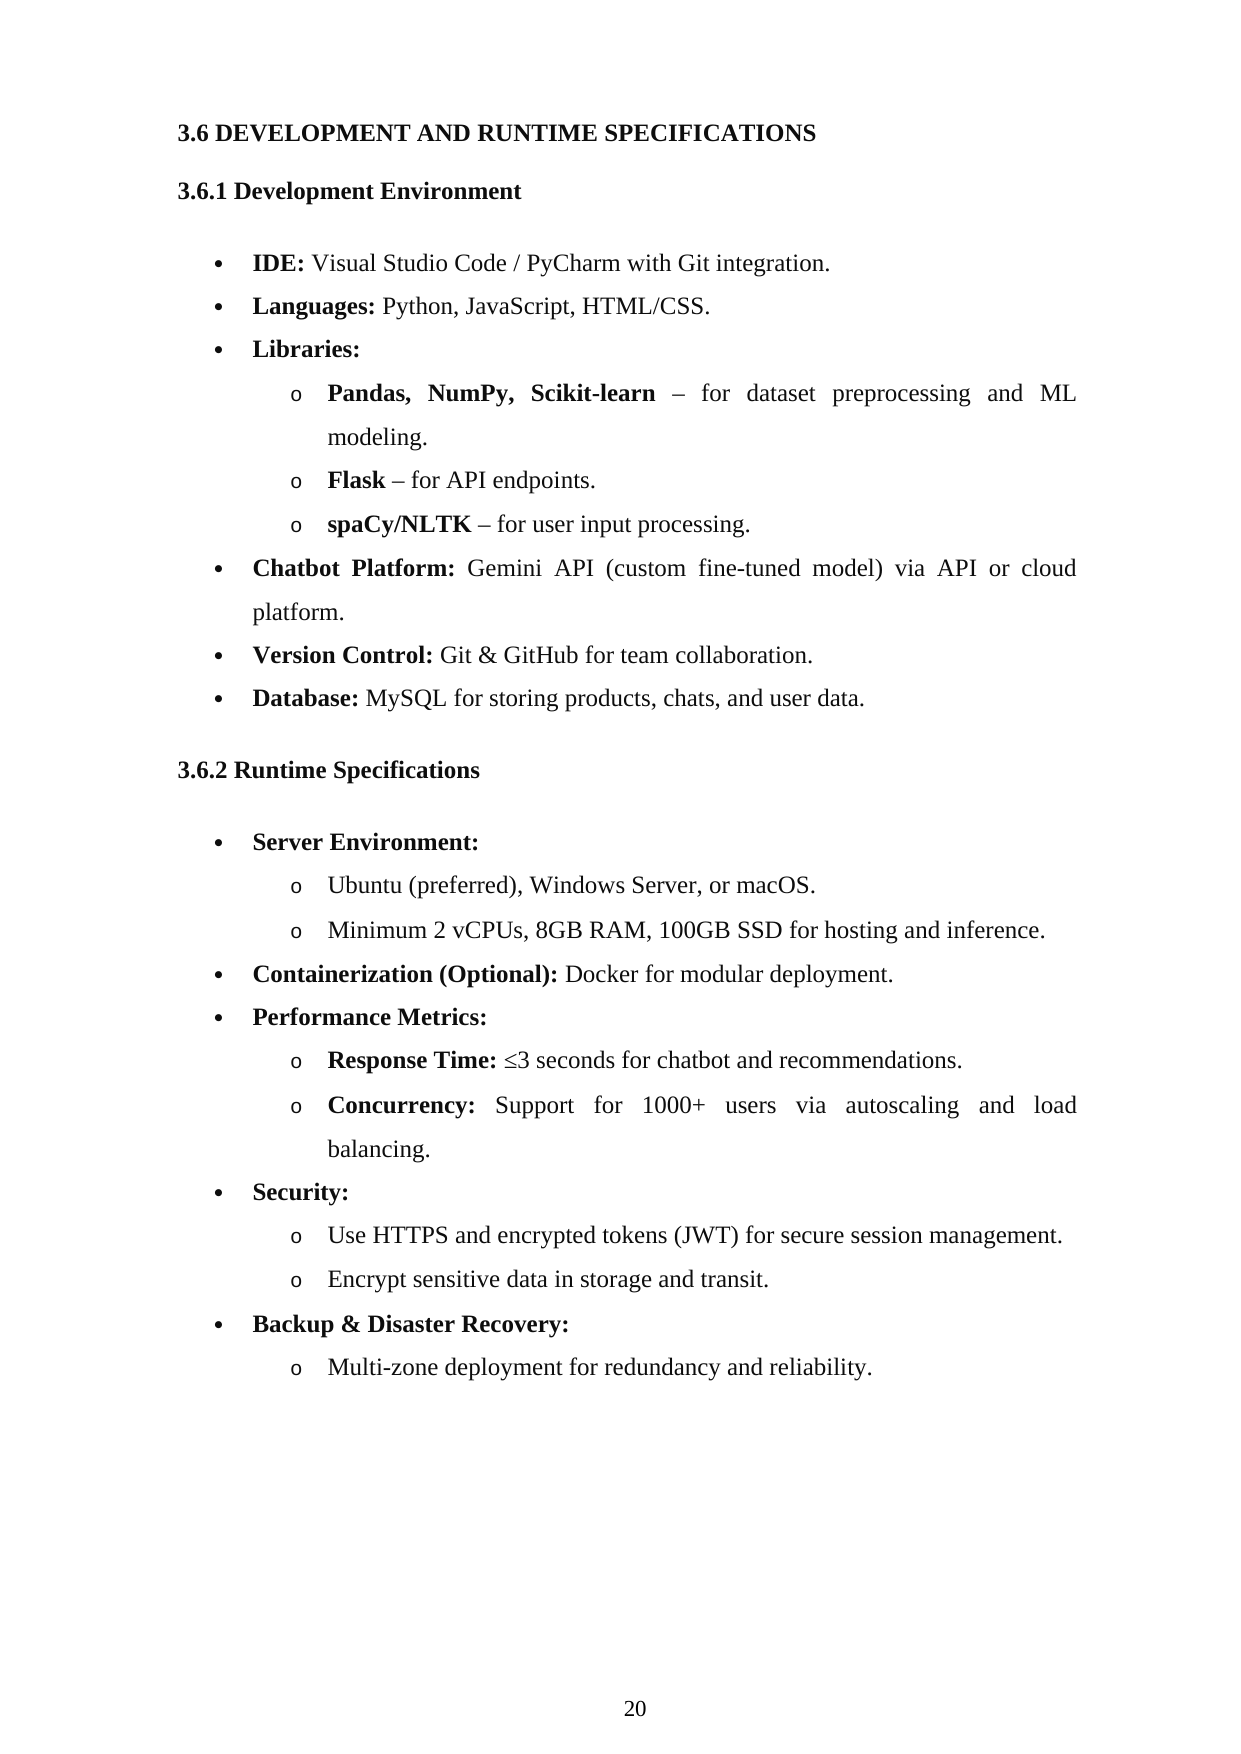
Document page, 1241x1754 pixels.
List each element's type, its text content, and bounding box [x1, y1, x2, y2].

list Pandas, NumPy, Scikit-learn – for dataset preprocessing and ML modeling. [290, 378, 1077, 450]
list Performance Metrics: [215, 1002, 1077, 1031]
list Chatbot Platform: Gemini API (custom fine-tuned model) via API or cloud platform. [215, 553, 1077, 625]
list Multi-zone deployment for redundancy and reliability. [290, 1352, 1077, 1382]
list Ubuntu (preferred), Windows Server, or macOS. [290, 871, 1077, 900]
list Version Control: Git & GitHub for team collaboration. [215, 640, 1077, 668]
list spaCy/NLTK – for user input processing. [290, 509, 1077, 539]
list IDE: Visual Studio Code / PyCharm with Git integration. [215, 248, 1077, 277]
text 3.6.1 Development Environment [177, 176, 1077, 205]
list Flask – for API endpoints. [290, 465, 1077, 494]
list Concurrency: Support for 1000+ users via autoscaling and load balancing. [290, 1090, 1077, 1163]
list Minimum 2 vCPUs, 8GB RAM, 100GB SSD for hosting and inference. [290, 915, 1077, 944]
list Containerization (Optional): Docker for modular deployment. [215, 959, 1077, 988]
text 3.6 DEVELOPMENT AND RUNTIME SPECIFICATIONS [177, 118, 1092, 147]
list Encrypt sensitive data in storage and transit. [290, 1264, 1077, 1294]
list Use HTTPS and encrypted tokens (JWT) for secure session management. [290, 1220, 1077, 1250]
list Server Environment: [215, 827, 1077, 856]
list Database: MySQL for storing products, chats, and user data. [215, 683, 1077, 712]
list Backup & Disaster Recovery: [215, 1309, 1077, 1338]
list Response Time: ≤3 seconds for chatbot and recommendations. [290, 1046, 1077, 1075]
text 3.6.2 Runtime Specifications [177, 755, 1077, 784]
list Libraries: [215, 334, 1077, 363]
list Security: [215, 1177, 1077, 1206]
list Languages: Python, JavaScript, HTML/CSS. [215, 291, 1077, 320]
